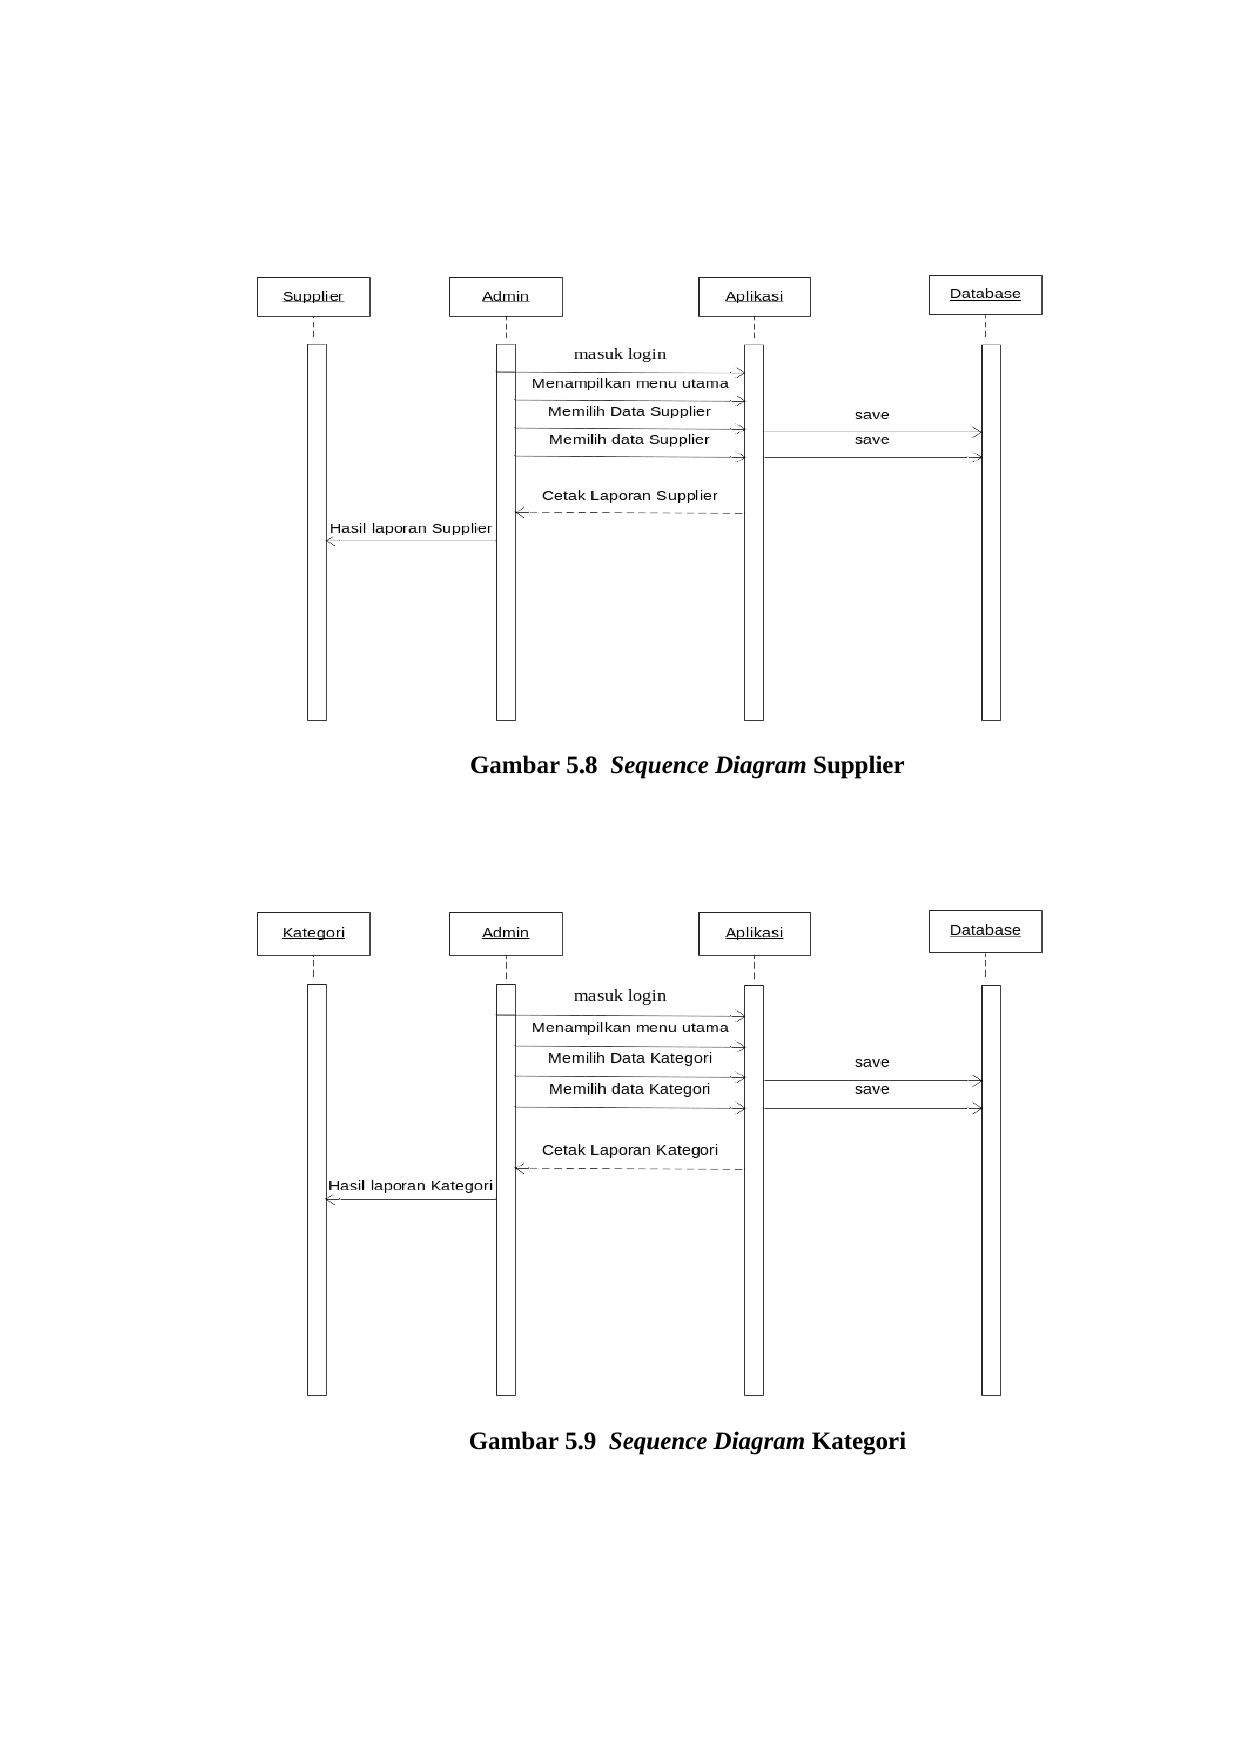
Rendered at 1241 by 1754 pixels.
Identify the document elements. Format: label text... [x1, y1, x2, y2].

subtitle Gambar 5.8 Sequence Diagram Supplier [311, 751, 1063, 779]
subtitle Gambar 5.9 Sequence Diagram Kategori [311, 1426, 1063, 1455]
